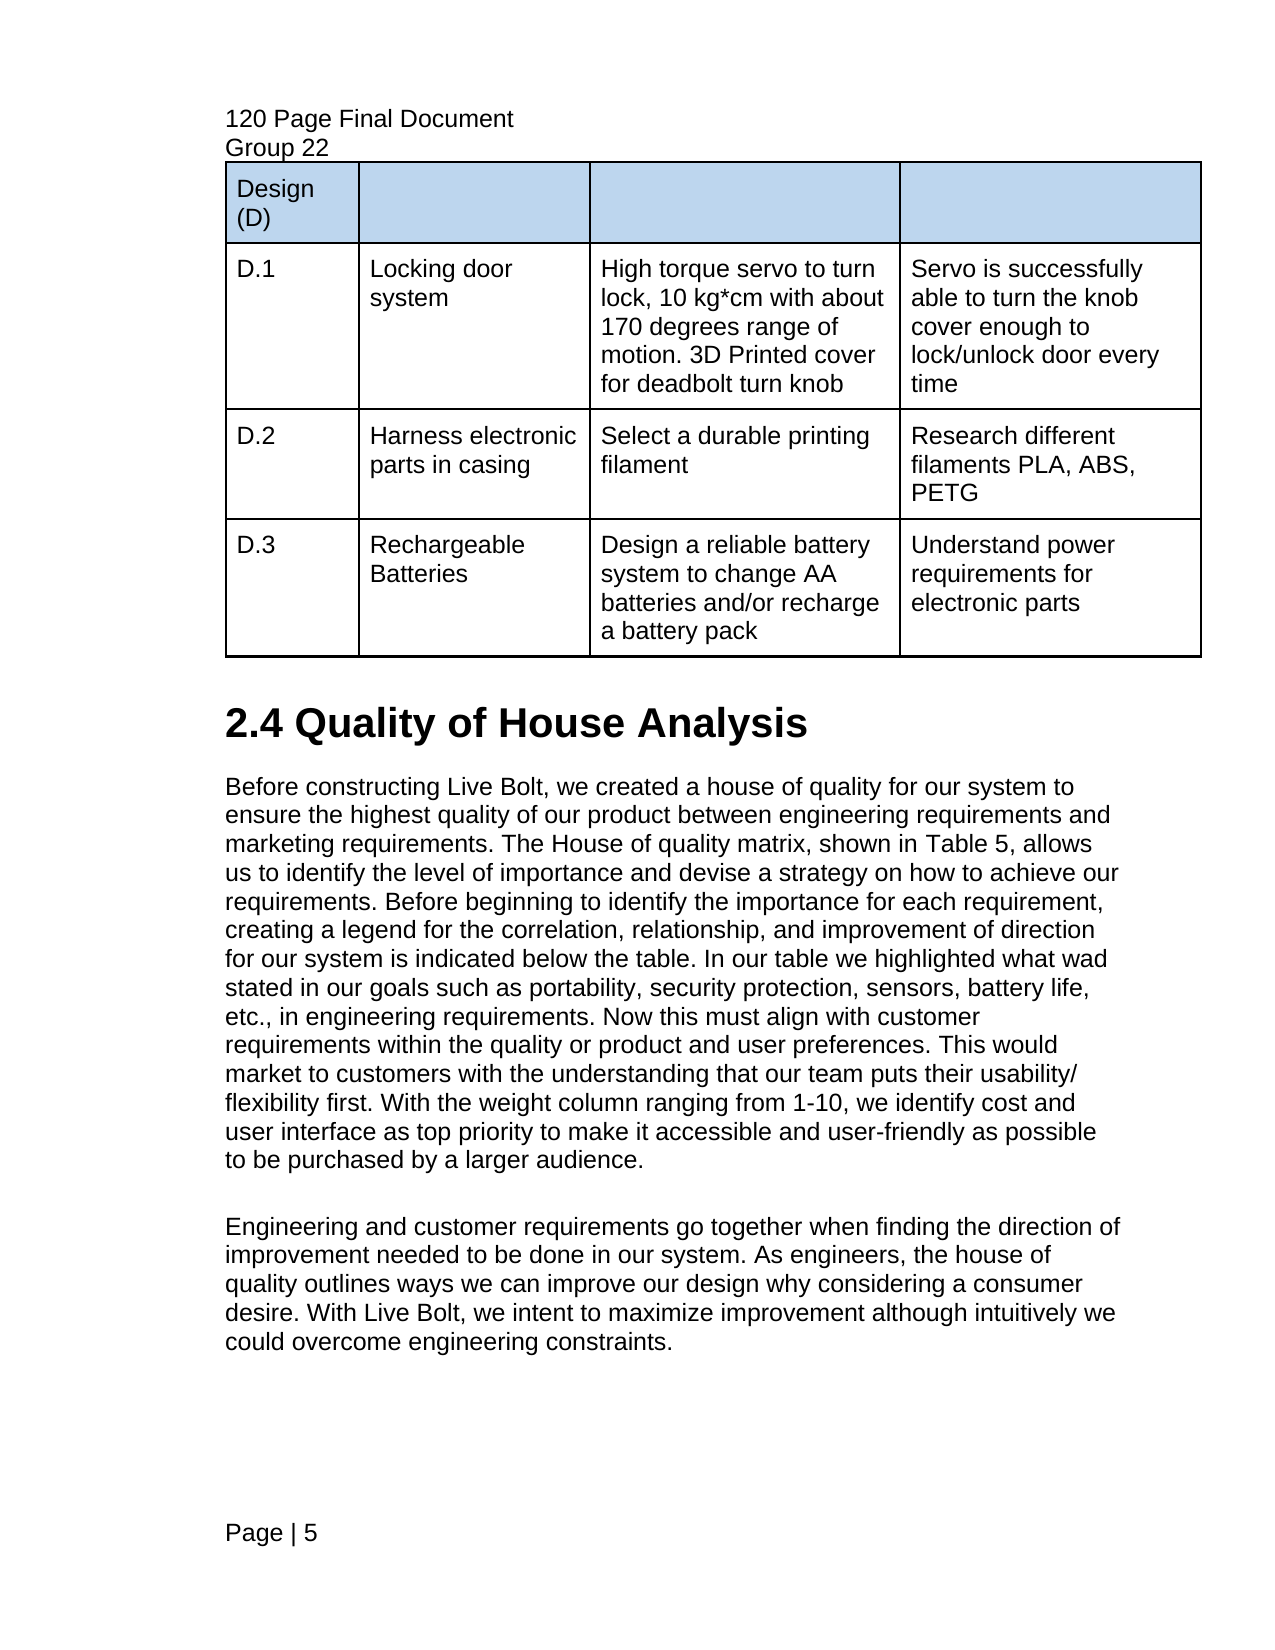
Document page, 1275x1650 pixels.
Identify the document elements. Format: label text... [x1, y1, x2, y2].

table_cell Locking door system [360, 244, 589, 408]
table_cell D.1 [227, 244, 358, 408]
text Before constructing Live Bolt, we created a house of quality for our system to ensure the highest quality of our product between engineering requirements and marketing requirements. The House of quality matrix, shown in Table 5, allows us to identify the level of importance and devise a strategy on how to achieve our requirements. Before beginning to identify the importance for each requirement, creating a legend for the correlation, relationship, and improvement of direction for our system is indicated below the table. In our table we highlighted what wad stated in our goals such as portability, security protection, sensors, battery life, etc., in engineering requirements. Now this must align with customer requirements within the quality or product and user preferences. This would market to customers with the understanding that our team puts their usability/ flexibility first. With the weight column ranging from 1-10, we identify cost and user interface as top priority to make it accessible and user-friendly as possible to be purchased by a larger audience. [225, 772, 1125, 1174]
table_cell Harness electronic parts in casing [360, 410, 589, 517]
table_cell Select a durable printing filament [591, 410, 899, 517]
table_cell Understand power requirements for electronic parts [901, 520, 1200, 655]
text Engineering and customer requirements go together when finding the direction of improvement needed to be done in our system. As engineers, the house of quality outlines ways we can improve our design why considering a consumer desire. With Live Bolt, we intent to maximize improvement although intuitively we could overcome engineering constraints. [225, 1212, 1125, 1355]
table_cell High torque servo to turn lock, 10 kg*cm with about 170 degrees range of motion. 3D Printed cover for deadbolt turn knob [591, 244, 899, 408]
table_cell Rechargeable Batteries [360, 520, 589, 655]
table_cell Servo is successfully able to turn the knob cover enough to lock/unlock door every time [901, 244, 1200, 408]
table_cell Research different filaments PLA, ABS, PETG [901, 410, 1200, 517]
table_cell D.2 [227, 410, 358, 517]
table_cell D.3 [227, 520, 358, 655]
table_cell Design a reliable battery system to change AA batteries and/or recharge a battery pack [591, 520, 899, 655]
table_cell Design (D) [227, 163, 358, 242]
table_cell [360, 163, 589, 242]
table_cell [591, 163, 899, 242]
subtitle 2.4 Quality of House Analysis [225, 699, 1125, 747]
table_cell [901, 163, 1200, 242]
